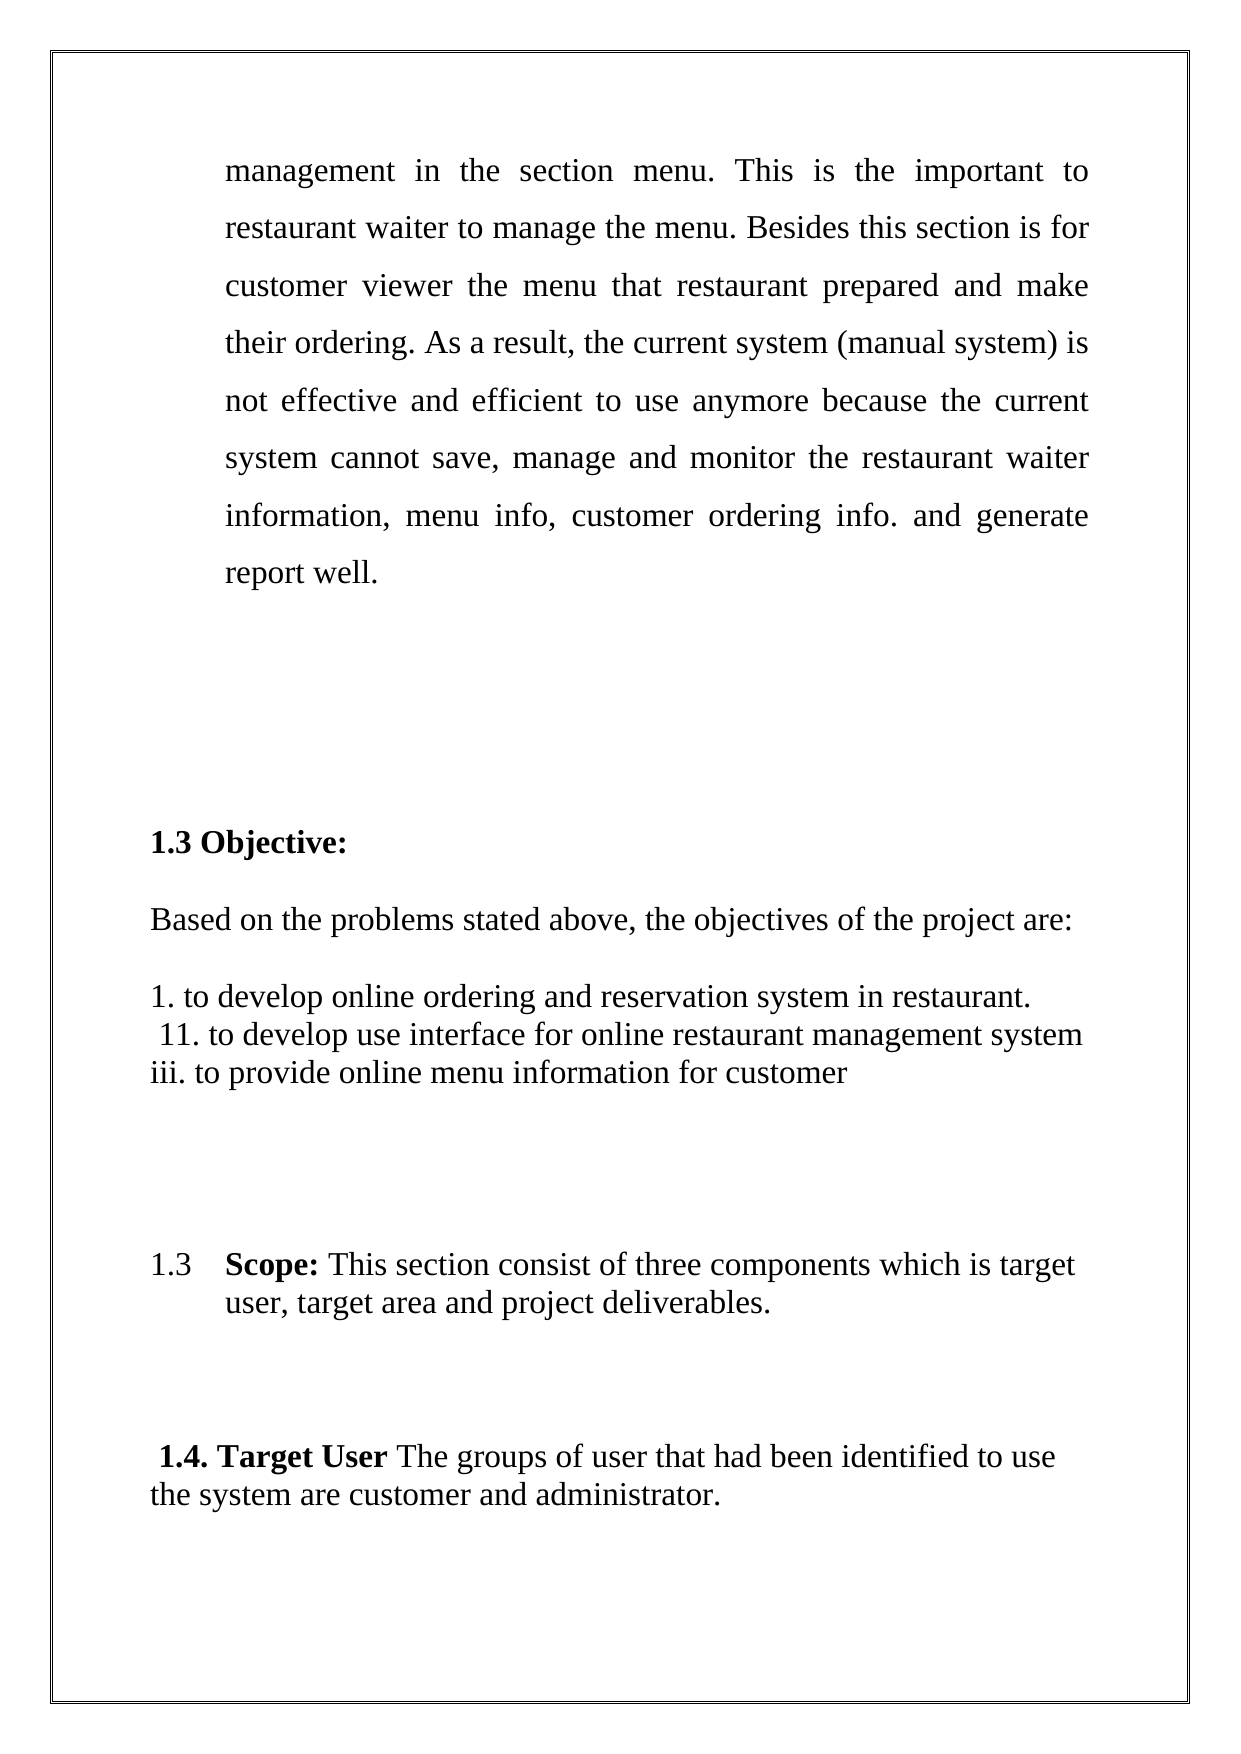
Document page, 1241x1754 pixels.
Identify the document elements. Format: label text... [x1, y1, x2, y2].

text 1. to develop online ordering and reservation system in restaurant. [150, 976, 1090, 1014]
text Based on the problems stated above, the objectives of the project are: [150, 899, 1090, 938]
text 1.3 Objective: [150, 823, 1090, 861]
text iii. to provide online menu information for customer [150, 1053, 1090, 1091]
text 11. to develop use interface for online restaurant management system [150, 1014, 1090, 1053]
list Scope: This section consist of three components which is target user, target area and project deliverables. [150, 1244, 1090, 1321]
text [225, 150, 1090, 591]
text 1.4. Target User The groups of user that had been identified to use the system are customer and administrator. [150, 1436, 1090, 1513]
